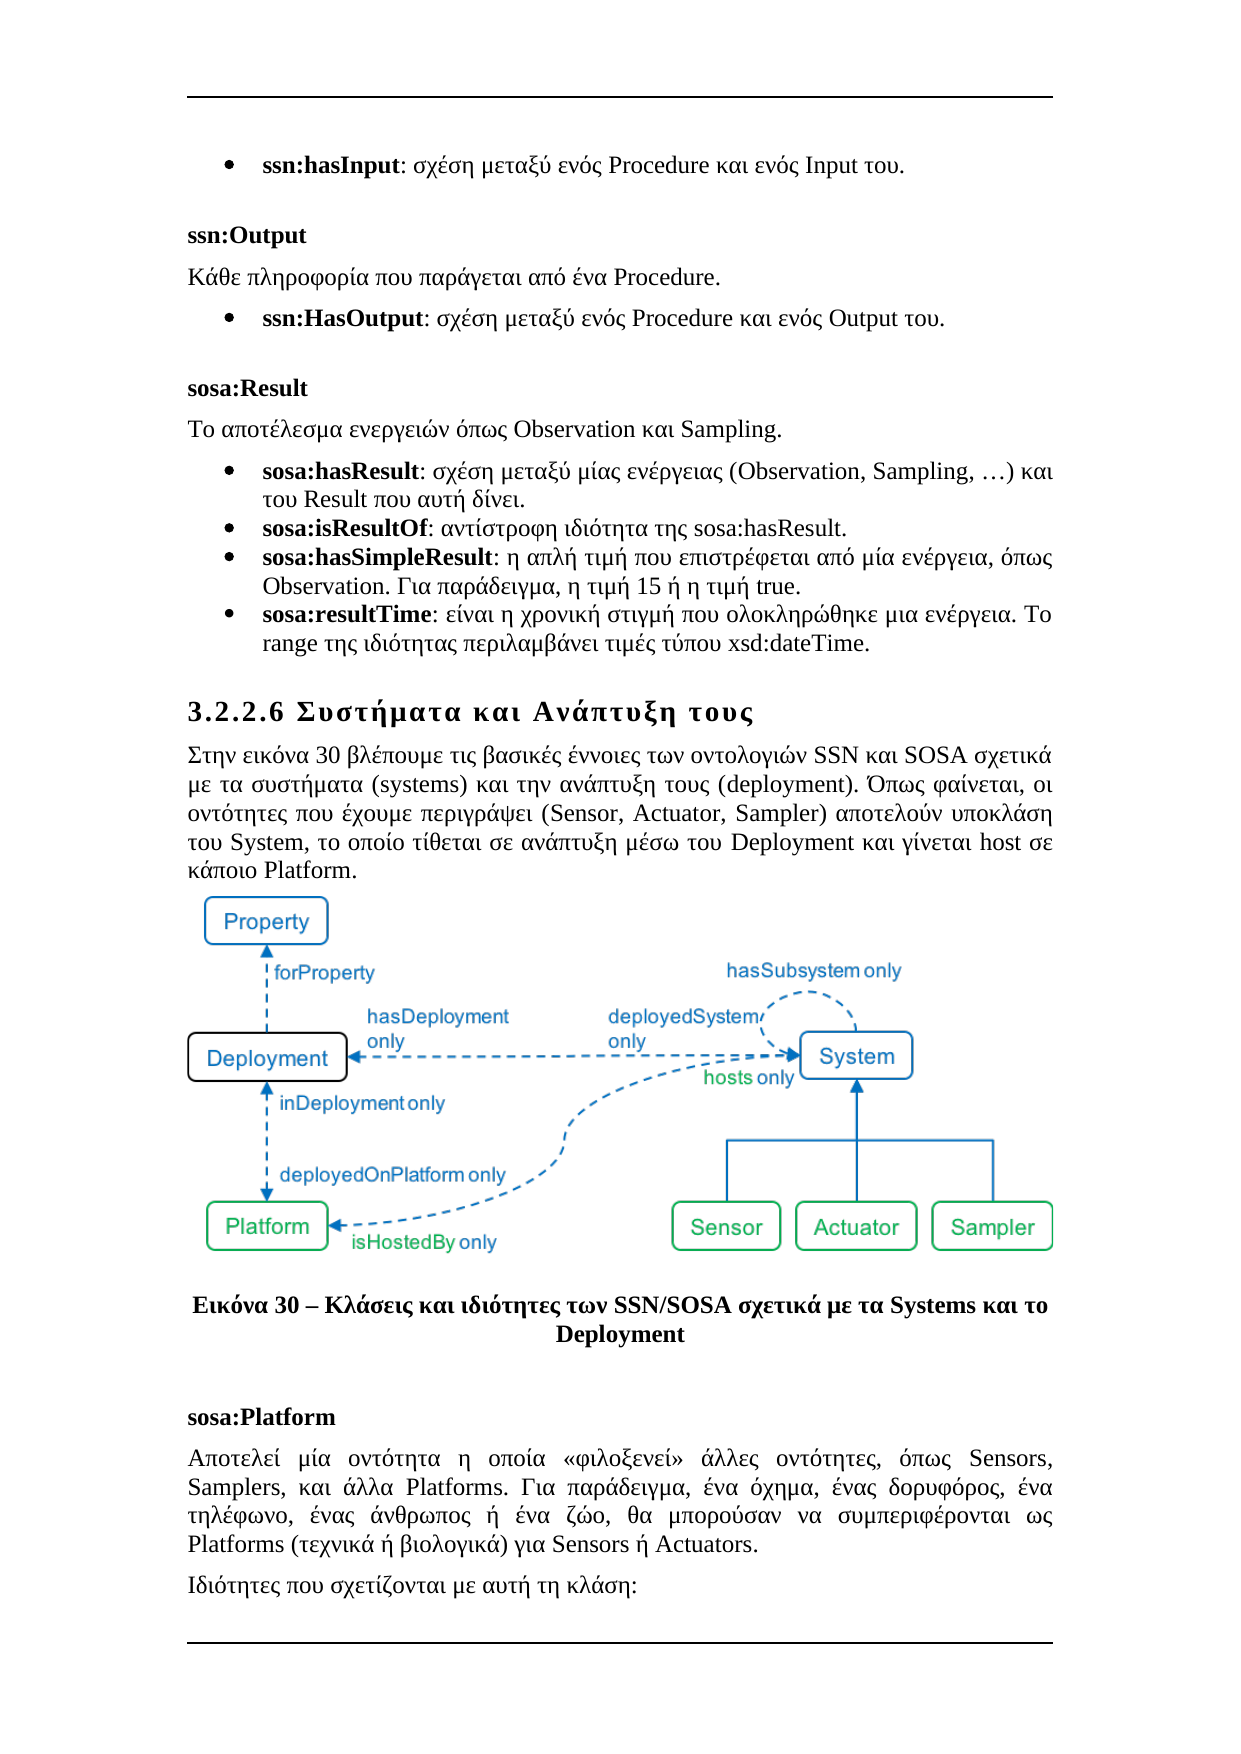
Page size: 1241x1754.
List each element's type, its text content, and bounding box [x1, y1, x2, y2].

picture [187, 896, 1054, 1266]
subtitle sosa:Platform [187, 1402, 1053, 1431]
list sosa:hasResult: σχέση μεταξύ μίας ενέργειας (Observation, Sampling, …) και του Result που αυτή δίνει. [225, 456, 1053, 513]
list ssn:HasOutput: σχέση μεταξύ ενός Procedure και ενός Output του. [225, 303, 1053, 332]
subtitle Συστήματα και Ανάπτυξη τους [187, 694, 1053, 728]
list sosa:hasSimpleResult: η απλή τιμή που επιστρέφεται από μία ενέργεια, όπως Observation. Για παράδειγμα, η τιμή 15 ή η τιμή true. [225, 542, 1053, 599]
subtitle sosa:Result [187, 373, 1053, 402]
text Το αποτέλεσμα ενεργειών όπως Observation και Sampling. [187, 414, 1053, 443]
list ssn:hasInput: σχέση μεταξύ ενός Procedure και ενός Input του. [225, 150, 1053, 179]
list sosa:isResultOf: αντίστροφη ιδιότητα της sosa:hasResult. [225, 513, 1053, 542]
text Ιδιότητες που σχετίζονται με αυτή τη κλάση: [187, 1571, 1053, 1599]
text Στην εικόνα 30 βλέπουμε τις βασικές έννοιες των οντολογιών SSN και SOSA σχετικά με τα συστήματα (systems) και την ανάπτυξη τους (deployment). Όπως φαίνεται, οι οντότητες που έχουμε περιγράψει (Sensor, Actuator, Sampler) αποτελούν υποκλάση του System, το οποίο τίθεται σε ανάπτυξη μέσω του Deployment και γίνεται host σε κάποιο Platform. [187, 741, 1053, 884]
text Αποτελεί μία οντότητα η οποία «φιλοξενεί» άλλες οντότητες, όπως Sensors, Samplers, και άλλα Platforms. Για παράδειγμα, ένα όχημα, ένας δορυφόρος, ένα τηλέφωνο, ένας άνθρωπος ή ένα ζώο, θα μπορούσαν να συμπεριφέρονται ως Platforms (τεχνικά ή βιολογικά) για Sensors ή Actuators. [187, 1443, 1053, 1558]
subtitle ssn:Output [187, 220, 1053, 249]
text Κάθε πληροφορία που παράγεται από ένα Procedure. [187, 262, 1053, 290]
list sosa:resultTime: είναι η χρονική στιγμή που ολοκληρώθηκε μια ενέργεια. Το range της ιδιότητας περιλαμβάνει τιμές τύπου xsd:dateTime. [225, 599, 1053, 657]
